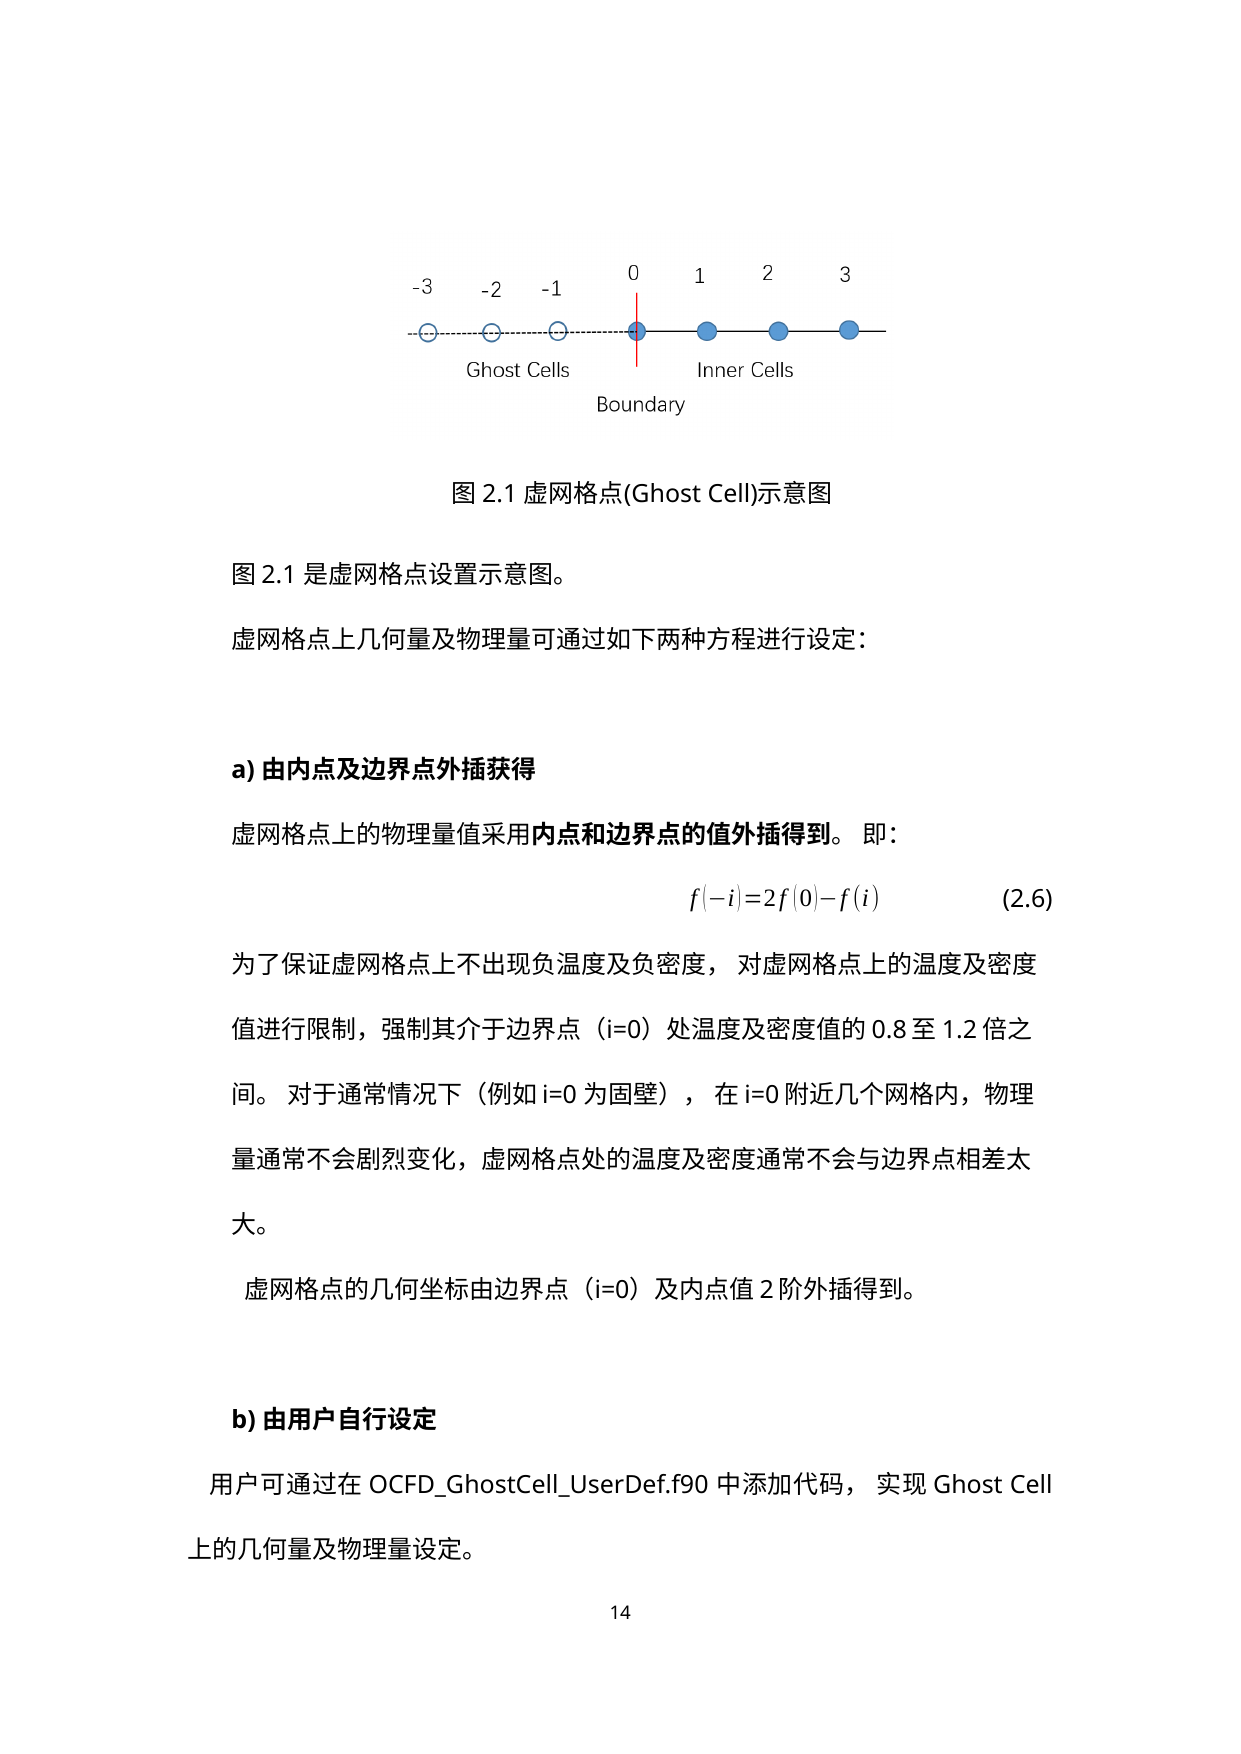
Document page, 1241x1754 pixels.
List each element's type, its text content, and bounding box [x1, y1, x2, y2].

list (2.6) [231, 865, 1053, 930]
list 图2.1 是虚网格点设置示意图。 [231, 540, 1053, 605]
text 用户可通过在OCFD_GhostCell_UserDef.f90 中添加代码， 实现Ghost Cell 上的几何量及物理量设定。 [187, 1450, 1053, 1580]
list 虚网格点上几何量及物理量可通过如下两种方程进行设定： [231, 605, 1053, 670]
list 图 2.1 虚网格点(Ghost Cell)示意图 [231, 459, 1053, 524]
list 虚网格点上的物理量值采用内点和边界点的值外插得到。 即： [231, 800, 1053, 865]
list 为了保证虚网格点上不出现负温度及负密度， 对虚网格点上的温度及密度值进行限制，强制其介于边界点（i=0）处温度及密度值的0.8至1.2倍之间。 对于通常情况下（例如i=0 为固壁）， 在i=0附近几个网格内，物理量通常不会剧烈变化，虚网格点处的温度及密度通常不会与边界点相差太大。 [231, 930, 1053, 1255]
list 虚网格点的几何坐标由边界点（i=0）及内点值2阶外插得到。 [231, 1255, 1053, 1320]
list a) 由内点及边界点外插获得 [231, 735, 1053, 800]
picture [389, 231, 895, 440]
list b) 由用户自行设定 [231, 1385, 1053, 1450]
